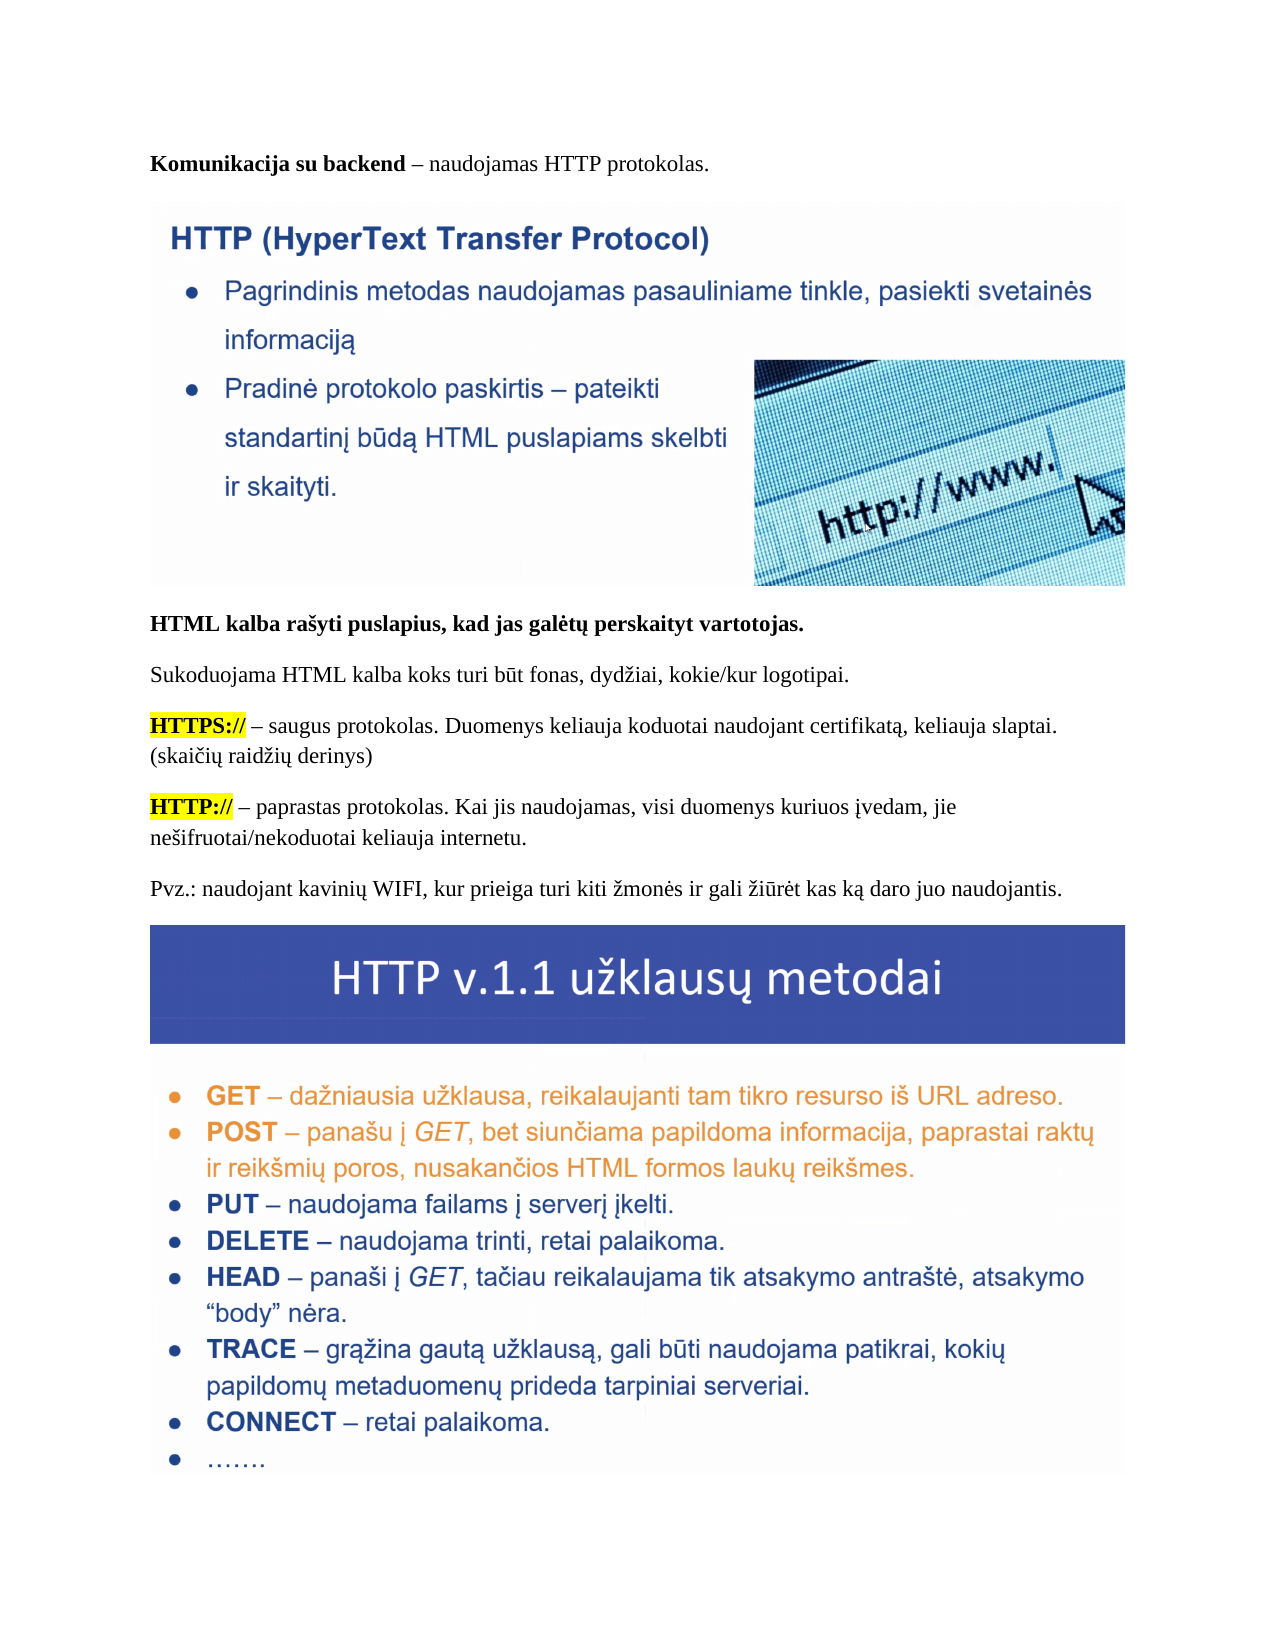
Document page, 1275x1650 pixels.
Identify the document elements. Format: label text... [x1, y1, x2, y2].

text HTTPS:// – saugus protokolas. Duomenys keliauja koduotai naudojant certifikatą, keliauja slaptai. (skaičių raidžių derinys) [150, 712, 1125, 769]
text Sukoduojama HTML kalba koks turi būt fonas, dydžiai, kokie/kur logotipai. [150, 661, 1125, 687]
text HTTP:// – paprastas protokolas. Kai jis naudojamas, visi duomenys kuriuos įvedam, jie nešifruotai/nekoduotai keliauja internetu. [150, 793, 1125, 850]
text Komunikacija su backend – naudojamas HTTP protokolas. [150, 150, 1125, 176]
picture [150, 201, 1125, 586]
picture [150, 925, 1125, 1474]
text HTML kalba rašyti puslapius, kad jas galėtų perskaityt vartotojas. [150, 610, 1125, 636]
text Pvz.: naudojant kavinių WIFI, kur prieiga turi kiti žmonės ir gali žiūrėt kas ką daro juo naudojantis. [150, 874, 1125, 901]
